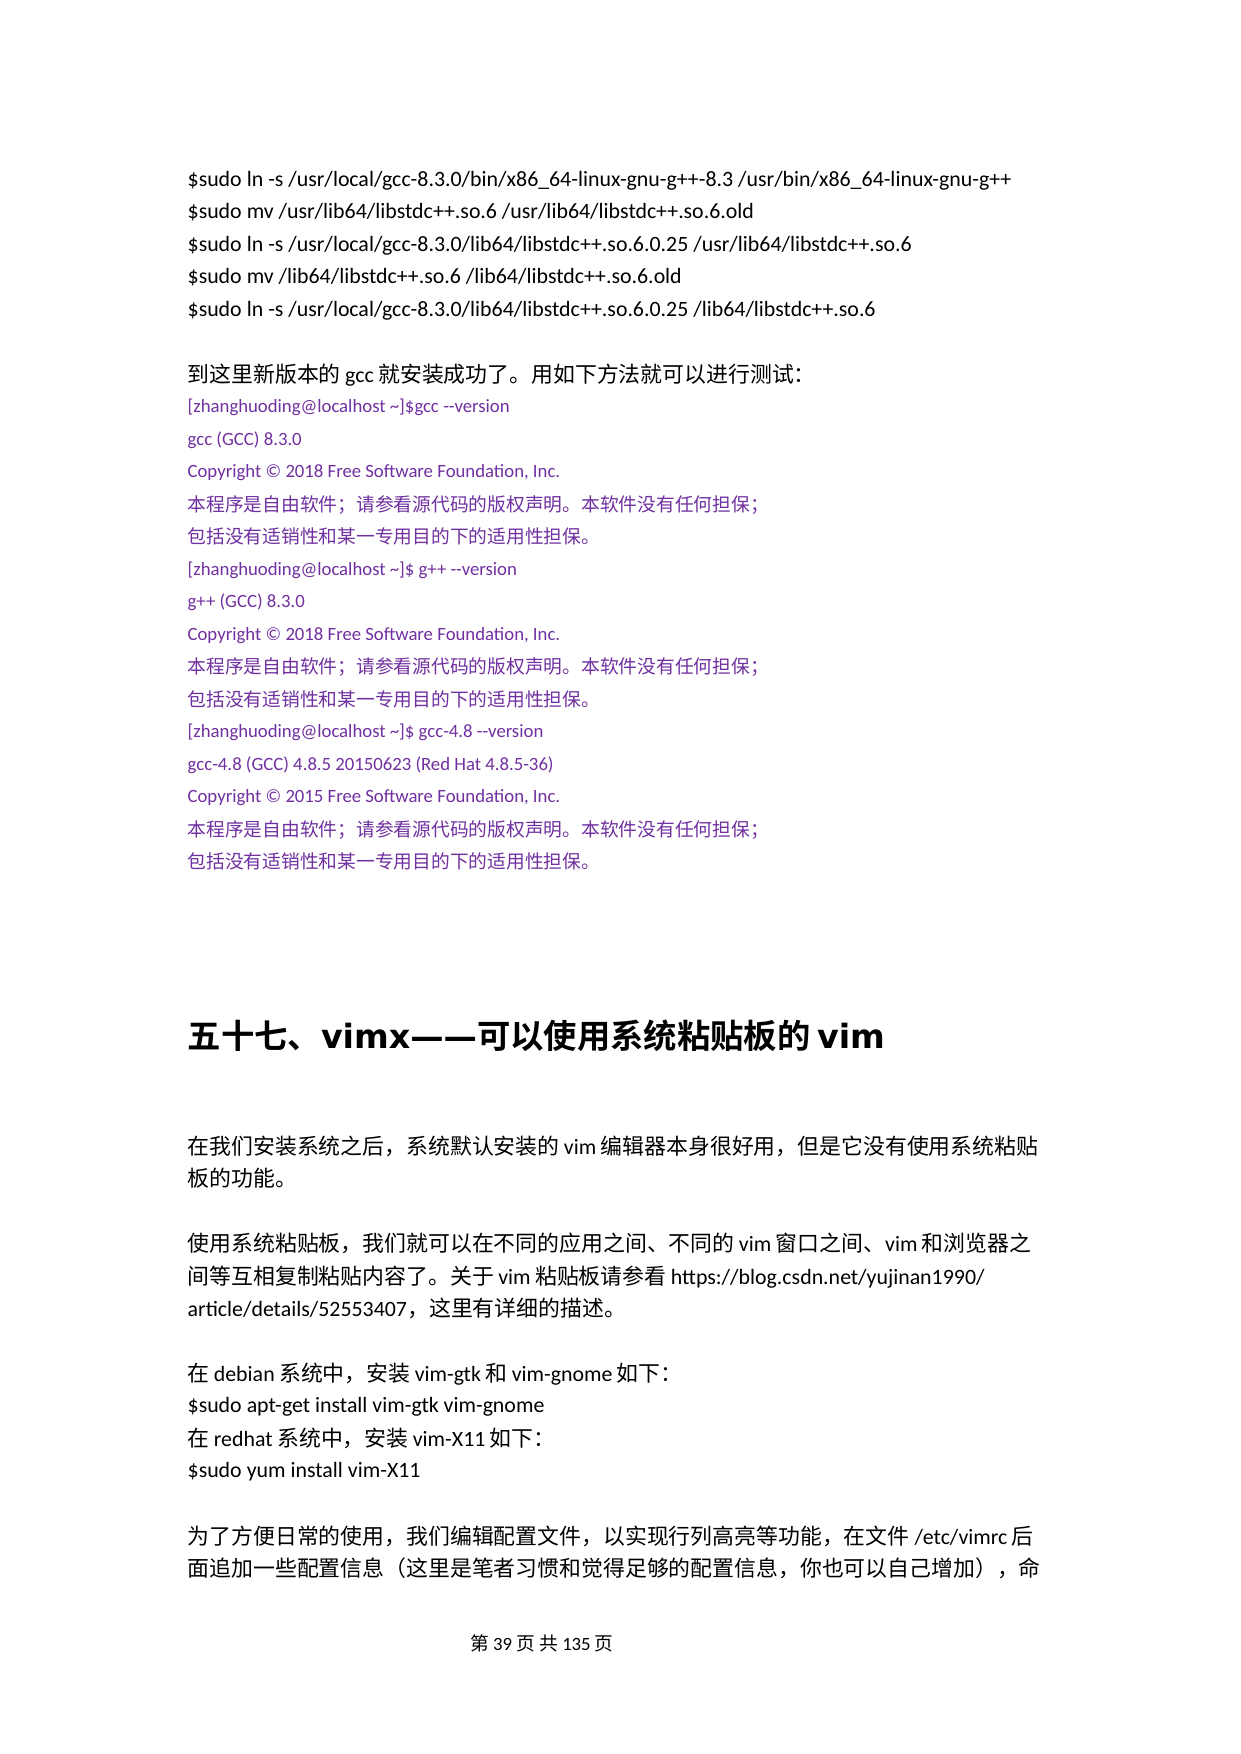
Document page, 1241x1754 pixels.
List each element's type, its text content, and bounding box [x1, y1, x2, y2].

text $sudo ln -s /usr/local/gcc-8.3.0/lib64/libstdc++.so.6.0.25 /usr/lib64/libstdc++.so.6 [187, 227, 1053, 259]
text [187, 1518, 1053, 1583]
text 使用系统粘贴板，我们就可以在不同的应用之间、不同的vim窗口之间、vim和浏览器之间等互相复制粘贴内容了。关于vim粘贴板请参看https://blog.csdn.net/yujinan1990/article/details/52553407，这里有详细的描述。 [187, 1226, 1053, 1323]
text 在debian系统中，安装vim-gtk和vim-gnome如下： [187, 1356, 1053, 1388]
text Copyright © 2018 Free Software Foundation, Inc. [187, 454, 1053, 487]
text 包括没有适销性和某一专用目的下的适用性担保。 [187, 844, 1053, 877]
text $sudo mv /lib64/libstdc++.so.6 /lib64/libstdc++.so.6.old [187, 259, 1053, 292]
text 本程序是自由软件；请参看源代码的版权声明。本软件没有任何担保； [187, 812, 1053, 844]
text [zhanghuoding@localhost ~]$gcc --version [187, 389, 1053, 422]
text $sudo ln -s /usr/local/gcc-8.3.0/lib64/libstdc++.so.6.0.25 /lib64/libstdc++.so.6 [187, 292, 1053, 324]
text 到这里新版本的gcc就安装成功了。用如下方法就可以进行测试： [187, 357, 1053, 389]
text 在redhat系统中，安装vim-X11如下： [187, 1421, 1053, 1453]
text [zhanghuoding@localhost ~]$ g++ --version [187, 552, 1053, 584]
text 本程序是自由软件；请参看源代码的版权声明。本软件没有任何担保； [187, 487, 1053, 519]
text 在我们安装系统之后，系统默认安装的vim编辑器本身很好用，但是它没有使用系统粘贴板的功能。 [187, 1128, 1053, 1193]
text g++ (GCC) 8.3.0 [187, 584, 1053, 617]
text $sudo mv /usr/lib64/libstdc++.so.6 /usr/lib64/libstdc++.so.6.old [187, 194, 1053, 227]
text Copyright © 2018 Free Software Foundation, Inc. [187, 617, 1053, 649]
text [zhanghuoding@localhost ~]$ gcc-4.8 --version [187, 714, 1053, 747]
text 包括没有适销性和某一专用目的下的适用性担保。 [187, 682, 1053, 714]
text gcc (GCC) 8.3.0 [187, 422, 1053, 454]
text Copyright © 2015 Free Software Foundation, Inc. [187, 779, 1053, 812]
text 本程序是自由软件；请参看源代码的版权声明。本软件没有任何担保； [187, 649, 1053, 682]
text $sudo apt-get install vim-gtk vim-gnome [187, 1388, 1053, 1421]
text $sudo yum install vim-X11 [187, 1453, 1053, 1486]
subtitle 五十七、vimx——可以使用系统粘贴板的vim [187, 1002, 1053, 1067]
text $sudo ln -s /usr/local/gcc-8.3.0/bin/x86_64-linux-gnu-g++-8.3 /usr/bin/x86_64-linux-gnu-g++ [187, 162, 1053, 194]
text gcc-4.8 (GCC) 4.8.5 20150623 (Red Hat 4.8.5-36) [187, 747, 1053, 779]
text 包括没有适销性和某一专用目的下的适用性担保。 [187, 519, 1053, 552]
